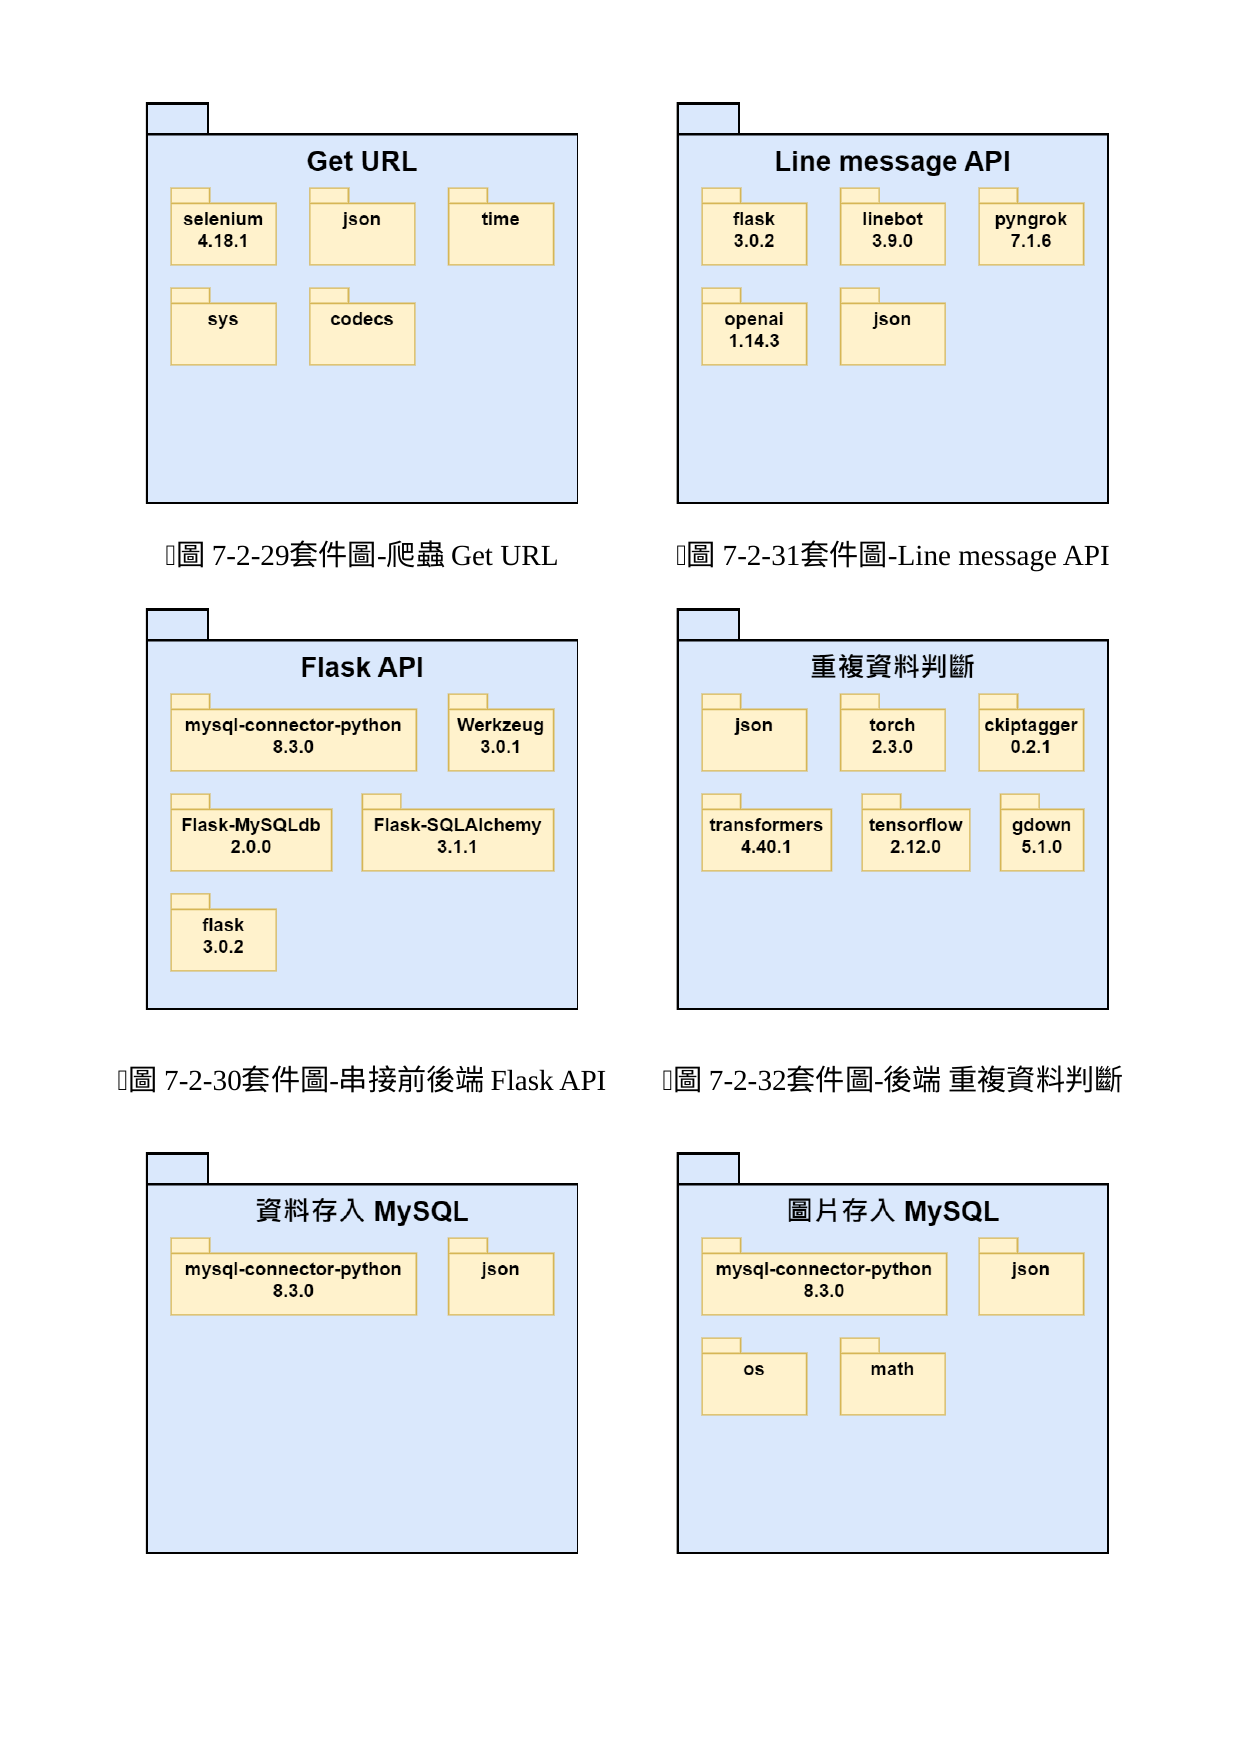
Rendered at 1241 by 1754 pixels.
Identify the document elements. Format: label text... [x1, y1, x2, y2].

picture [676, 608, 1109, 1010]
picture [145, 1152, 578, 1554]
table_cell 圖 7-2-5套件圖-Line message API 圖 7-2-6套件圖-後端 重複資料判斷 [635, 102, 1151, 1152]
picture [145, 608, 578, 1010]
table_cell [635, 1152, 1151, 1565]
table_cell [89, 1152, 635, 1565]
picture [145, 102, 578, 504]
picture [676, 102, 1109, 504]
table_cell 圖 7-2-3套件圖-爬蟲Get URL 圖 7-2-4套件圖-串接前後端Flask API [89, 102, 635, 1152]
picture [676, 1152, 1109, 1554]
